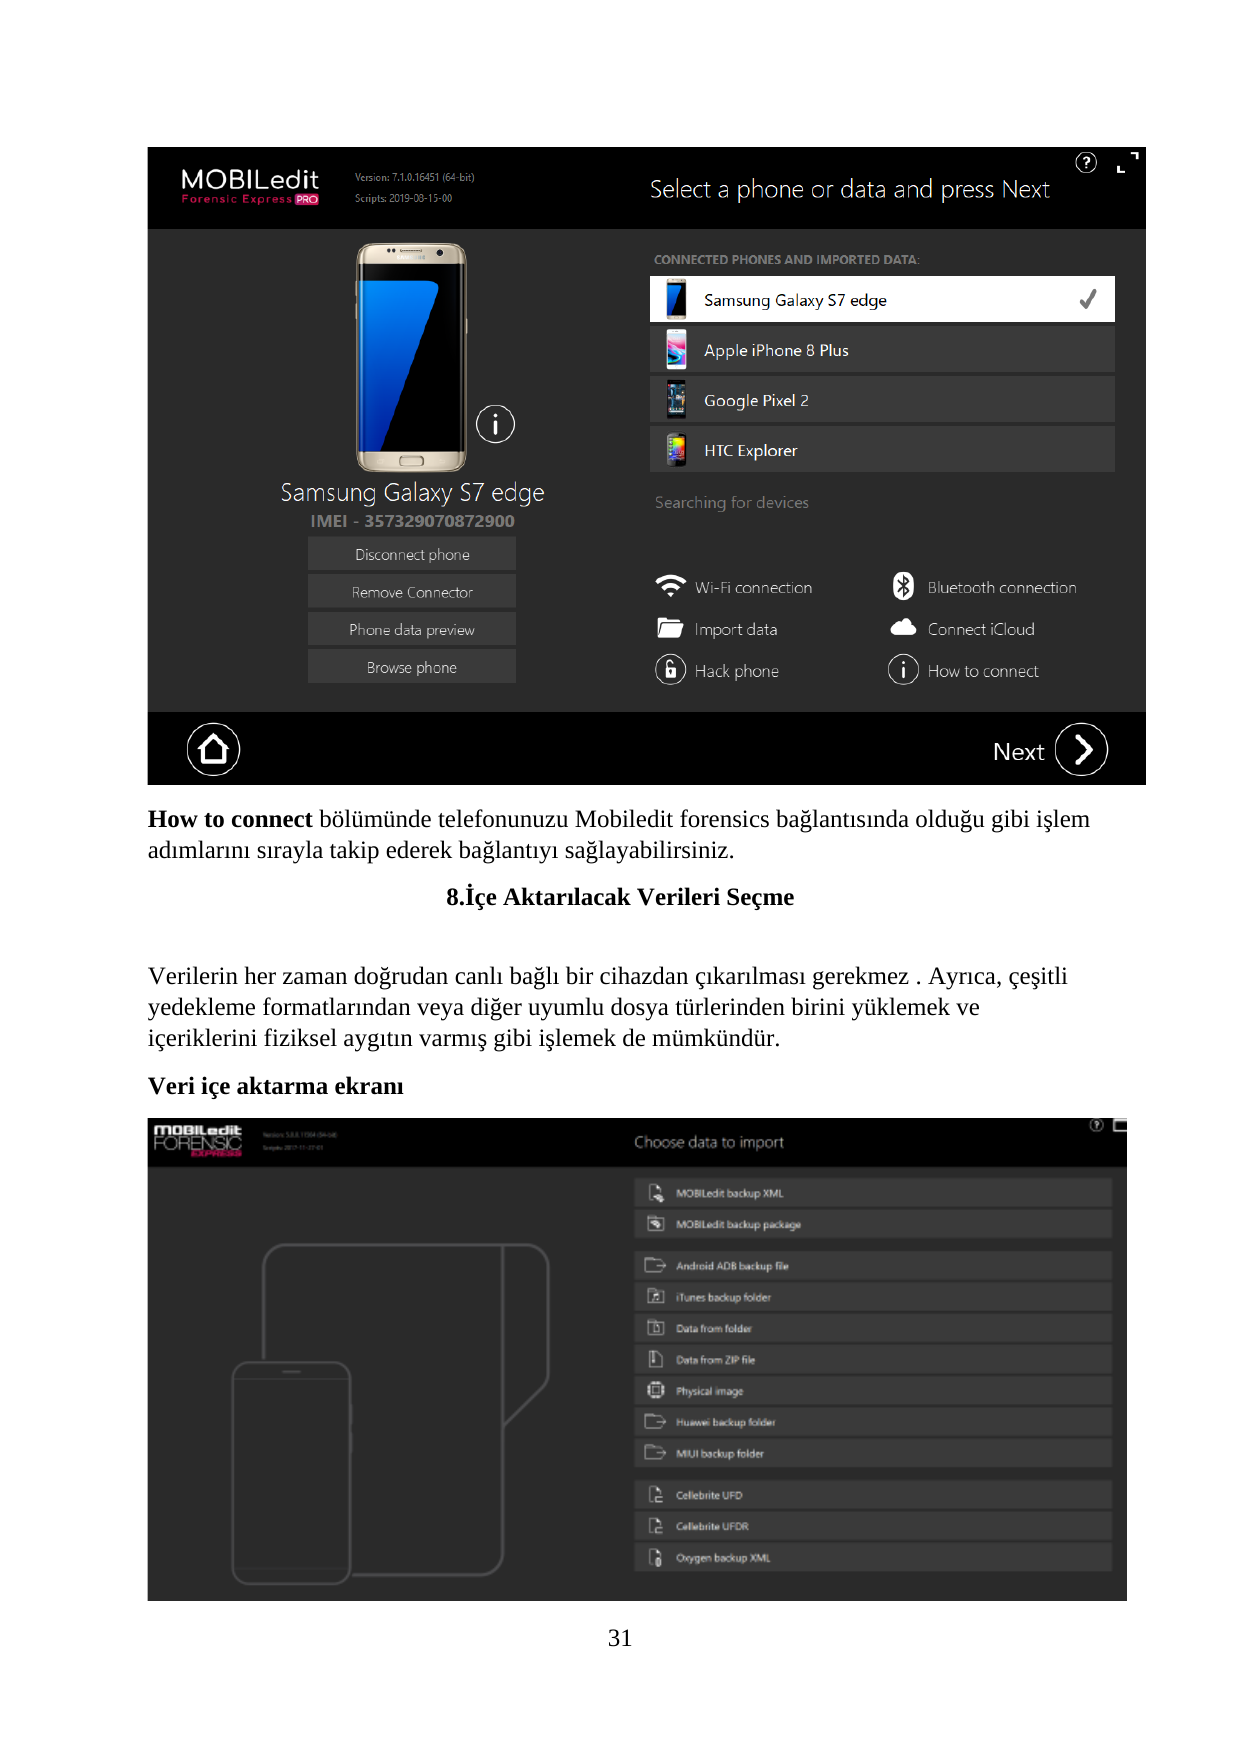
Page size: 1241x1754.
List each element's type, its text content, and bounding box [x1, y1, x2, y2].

picture [147, 1118, 1127, 1601]
text Verilerin her zaman doğrudan canlı bağlı bir cihazdan çıkarılması gerekmez . Ayrıca, çeşitli yedekleme formatlarından veya diğer uyumlu dosya türlerinden birini yüklemek ve içeriklerini fiziksel aygıtın varmış gibi işlemek de mümkündür. [148, 961, 1093, 1052]
picture [147, 147, 1146, 785]
text Veri içe aktarma ekranı [148, 1071, 1093, 1100]
subtitle 8.İçe Aktarılacak Verileri Seçme [148, 882, 1093, 911]
text How to connect bölümünde telefonunuzu Mobiledit forensics bağlantısında olduğu gibi işlem adımlarını sırayla takip ederek bağlantıyı sağlayabilirsiniz. [148, 804, 1093, 863]
